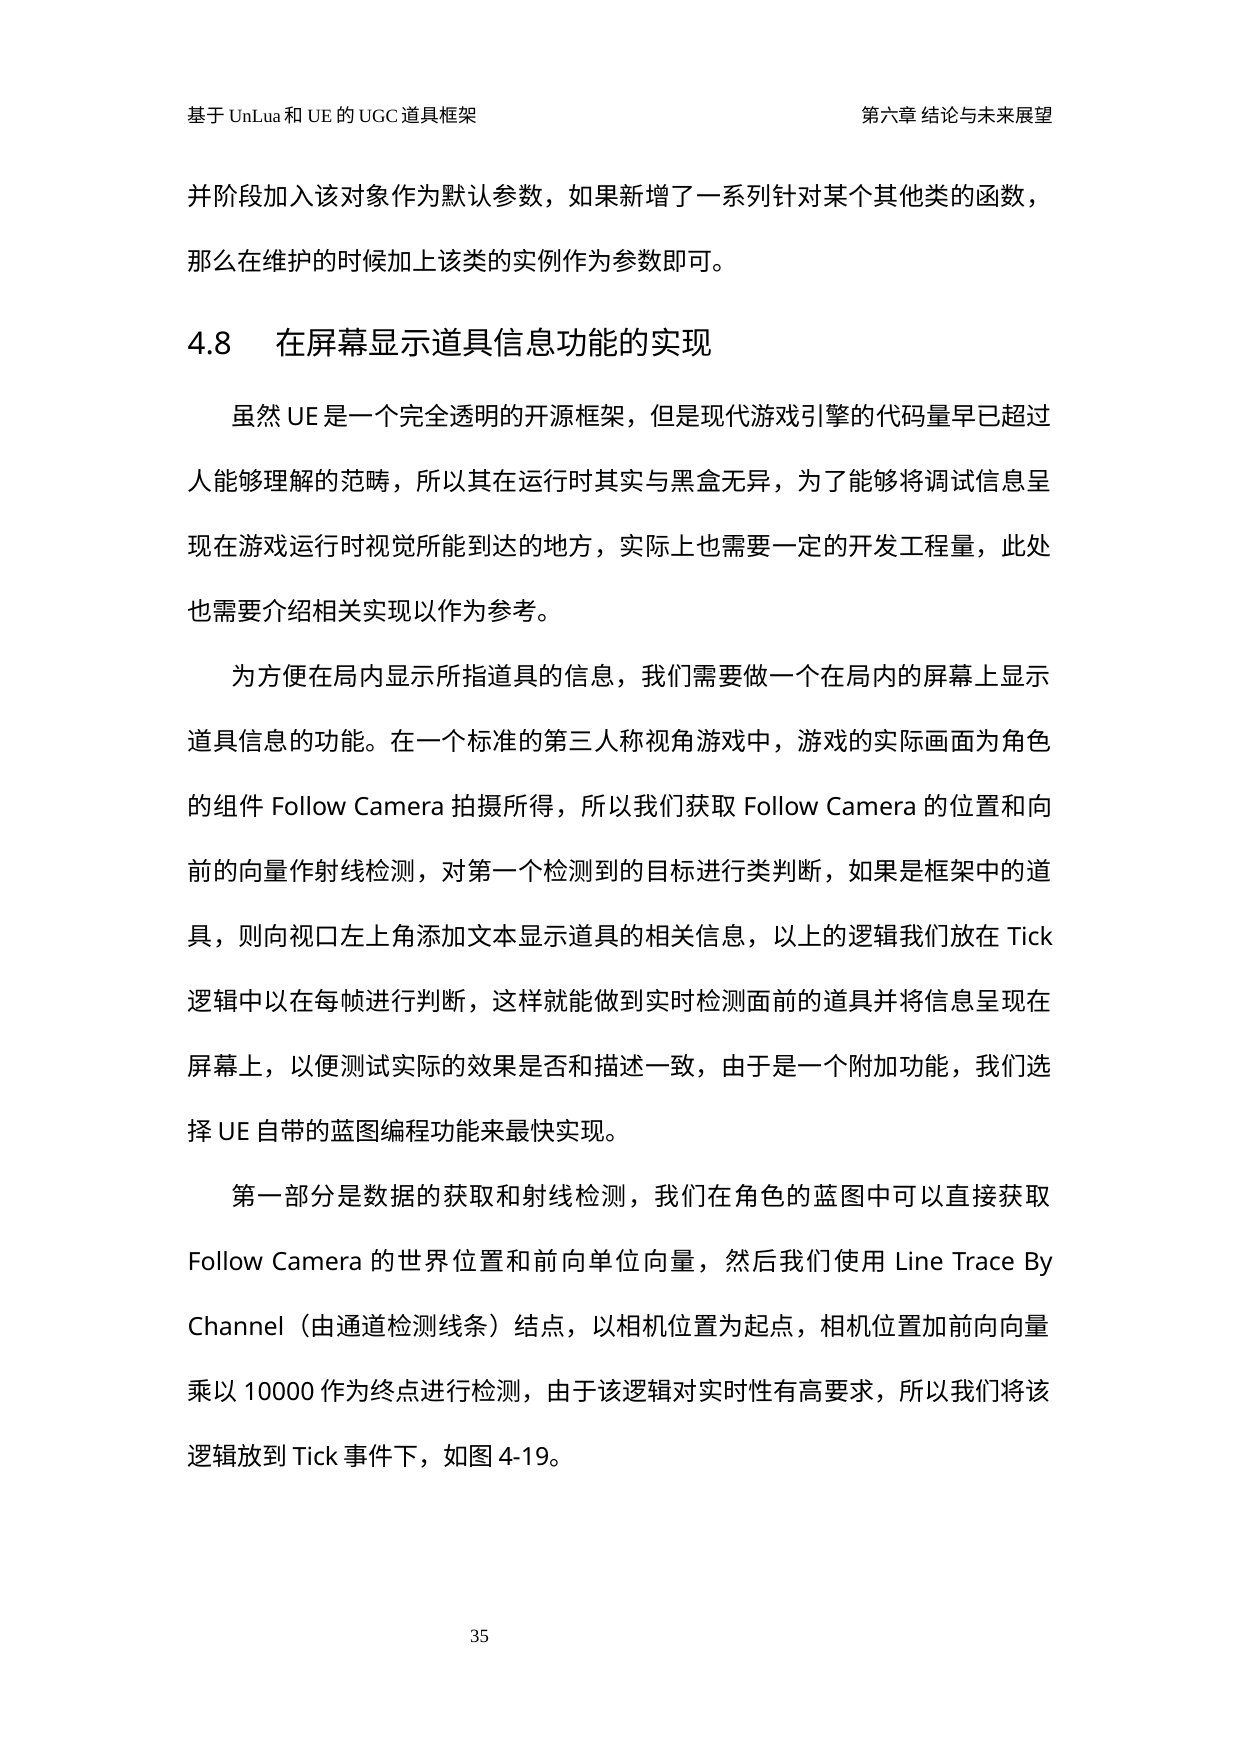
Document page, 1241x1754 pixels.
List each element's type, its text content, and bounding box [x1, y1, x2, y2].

subtitle 4.8 在屏幕显示道具信息功能的实现 [187, 309, 1053, 374]
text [187, 162, 1053, 292]
text 为方便在局内显示所指道具的信息，我们需要做一个在局内的屏幕上显示道具信息的功能。在一个标准的第三人称视角游戏中，游戏的实际画面为角色的组件Follow Camera拍摄所得，所以我们获取Follow Camera的位置和向前的向量作射线检测，对第一个检测到的目标进行类判断，如果是框架中的道具，则向视口左上角添加文本显示道具的相关信息，以上的逻辑我们放在Tick逻辑中以在每帧进行判断，这样就能做到实时检测面前的道具并将信息呈现在屏幕上，以便测试实际的效果是否和描述一致，由于是一个附加功能，我们选择UE自带的蓝图编程功能来最快实现。 [187, 642, 1053, 1162]
text 第一部分是数据的获取和射线检测，我们在角色的蓝图中可以直接获取Follow Camera的世界位置和前向单位向量，然后我们使用Line Trace By Channel（由通道检测线条）结点，以相机位置为起点，相机位置加前向向量乘以10000作为终点进行检测，由于该逻辑对实时性有高要求，所以我们将该逻辑放到Tick事件下，如图4-19。 [187, 1162, 1053, 1487]
text 虽然UE是一个完全透明的开源框架，但是现代游戏引擎的代码量早已超过人能够理解的范畴，所以其在运行时其实与黑盒无异，为了能够将调试信息呈现在游戏运行时视觉所能到达的地方，实际上也需要一定的开发工程量，此处也需要介绍相关实现以作为参考。 [187, 382, 1053, 642]
